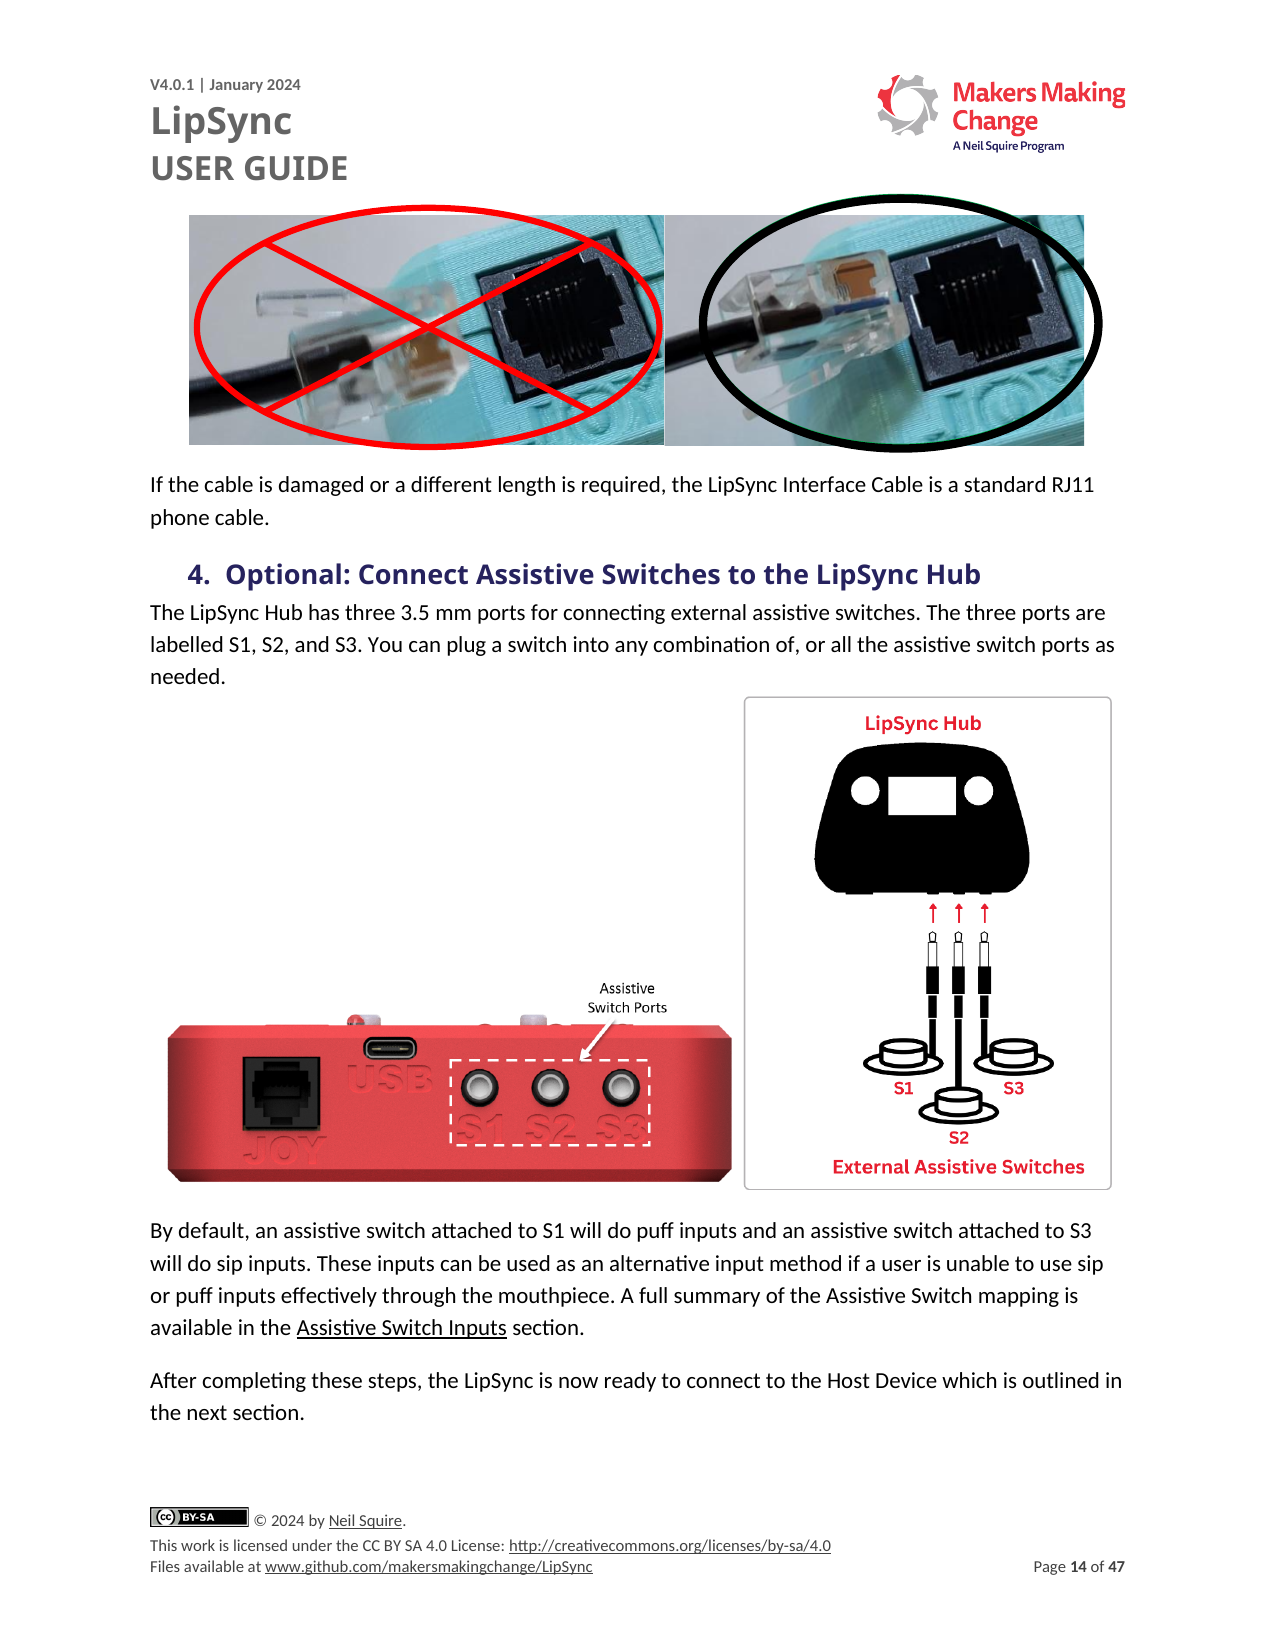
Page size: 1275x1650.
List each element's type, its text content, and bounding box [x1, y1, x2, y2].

picture [708, 215, 1085, 443]
text After completing these steps, the LipSync is now ready to connect to the Host Device which is outlined in the next section. [150, 1366, 1125, 1426]
picture [150, 1507, 249, 1527]
picture [274, 332, 583, 443]
picture [970, 378, 1085, 446]
text The LipSync Hub has three 3.5 mm ports for connecting external assistive switches. The three ports are labelled S1, S2, and S3. You can plug a switch into any combination of, or all the assistive switch ports as needed. [150, 598, 1125, 691]
text If the cable is damaged or a different length is required, the LipSync Interface Cable is a standard RJ11 phone cable. [150, 471, 1125, 531]
picture [161, 694, 1114, 1192]
picture [201, 247, 420, 408]
picture [502, 215, 832, 446]
subtitle Optional: Connect Assistive Switches to the LipSync Hub [187, 556, 1125, 593]
picture [437, 247, 656, 408]
picture [1015, 215, 1085, 269]
picture [877, 75, 1125, 153]
text By default, an assistive switch attached to S1 will do puff inputs and an assistive switch attached to S3 will do sip inputs. These inputs can be used as an alternative input method if a user is unable to use sip or puff inputs effectively through the mouthpiece. A full summary of the Assistive Switch mapping is available in the Assistive Switch Inputs section. [150, 1217, 1125, 1341]
picture [274, 215, 582, 323]
picture [189, 215, 355, 445]
